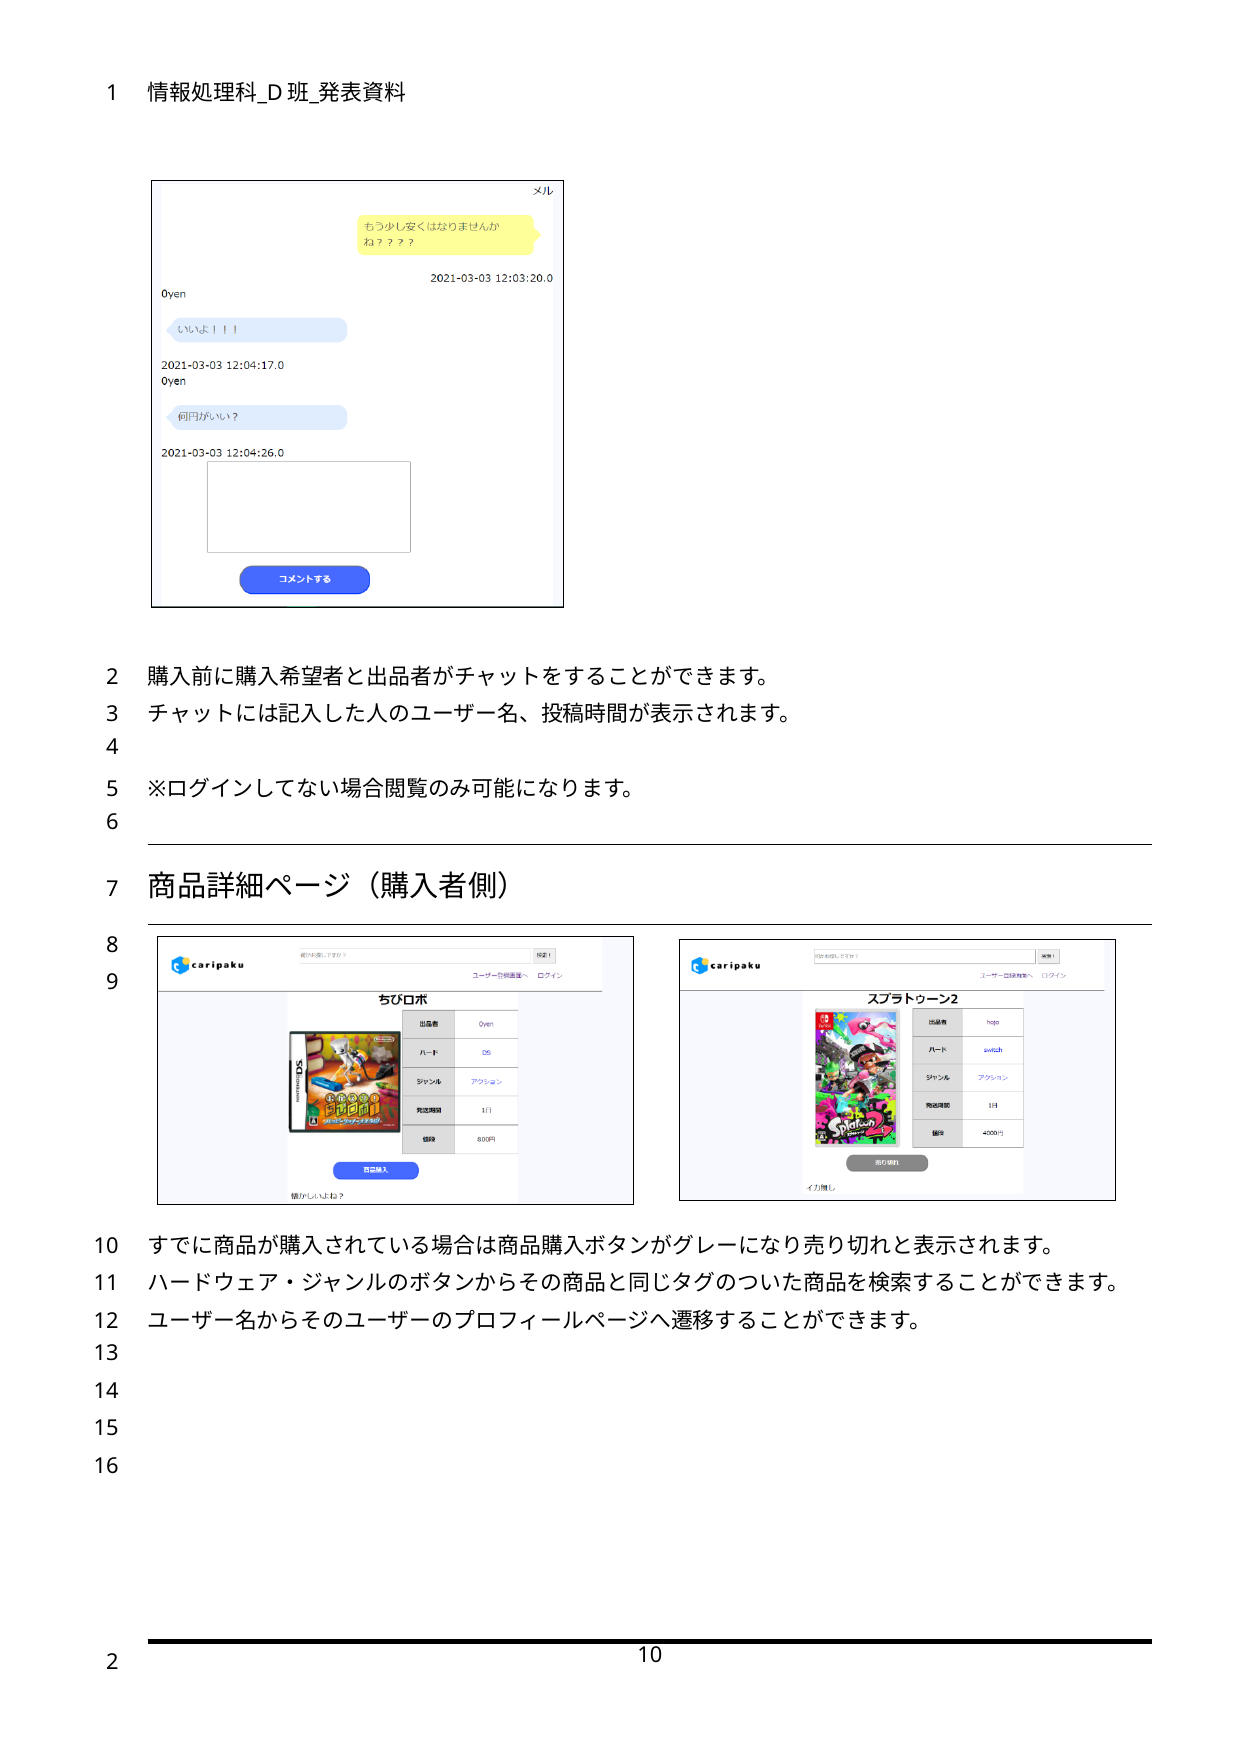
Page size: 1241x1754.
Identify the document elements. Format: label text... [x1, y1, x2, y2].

text すでに商品が購入されている場合は商品購入ボタンがグレーになり売り切れと表示されます。 [148, 1000, 1152, 1262]
text ユーザー名からそのユーザーのプロフィールページへ遷移することができます。 [148, 1300, 1152, 1337]
subtitle 商品詳細ページ（購入者側） [148, 845, 1152, 924]
text チャットには記入した人のユーザー名、投稿時間が表示されます。 [148, 693, 1152, 731]
text ※ログインしてない場合閲覧のみ可能になります。 [148, 768, 1152, 806]
picture [680, 940, 1115, 1200]
picture [158, 937, 633, 1204]
picture [152, 181, 563, 607]
text 購入前に購入希望者と出品者がチャットをすることができます。 [148, 656, 1152, 693]
text ハードウェア・ジャンルのボタンからその商品と同じタグのついた商品を検索することができます。 [148, 1262, 1152, 1300]
